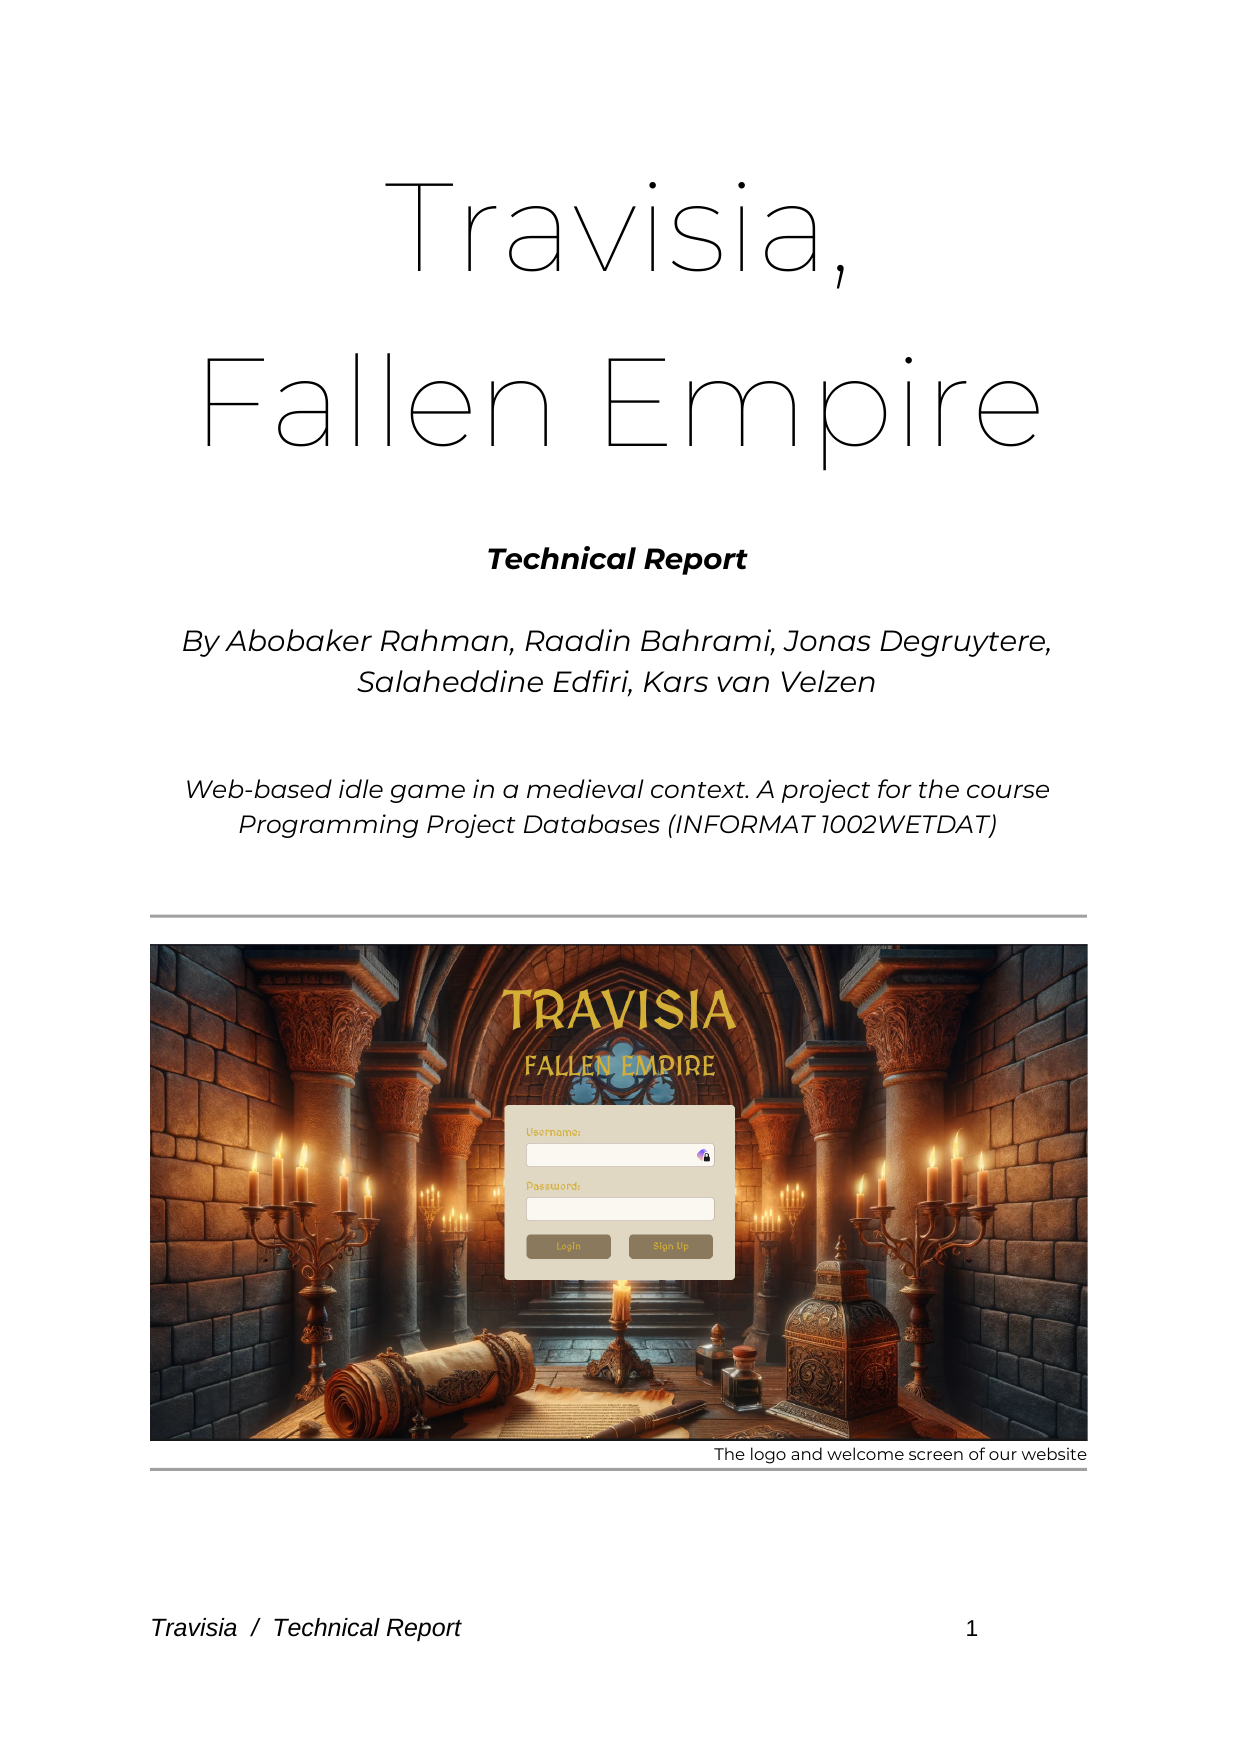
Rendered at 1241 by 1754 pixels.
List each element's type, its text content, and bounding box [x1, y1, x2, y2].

text Web-based idle game in a medieval context. A project for the course Programming Project Databases (INFORMAT 1002WETDAT) [150, 774, 1087, 840]
text The logo and welcome screen of our website [675, 1444, 1087, 1465]
text Travisia, [150, 150, 1087, 302]
text Fallen Empire [150, 325, 1087, 478]
picture [150, 944, 1088, 1441]
text Technical Report [150, 541, 1087, 577]
text By Abobaker Rahman, Raadin Bahrami, Jonas Degruytere, Salaheddine Edfiri, Kars van Velzen [150, 623, 1087, 699]
